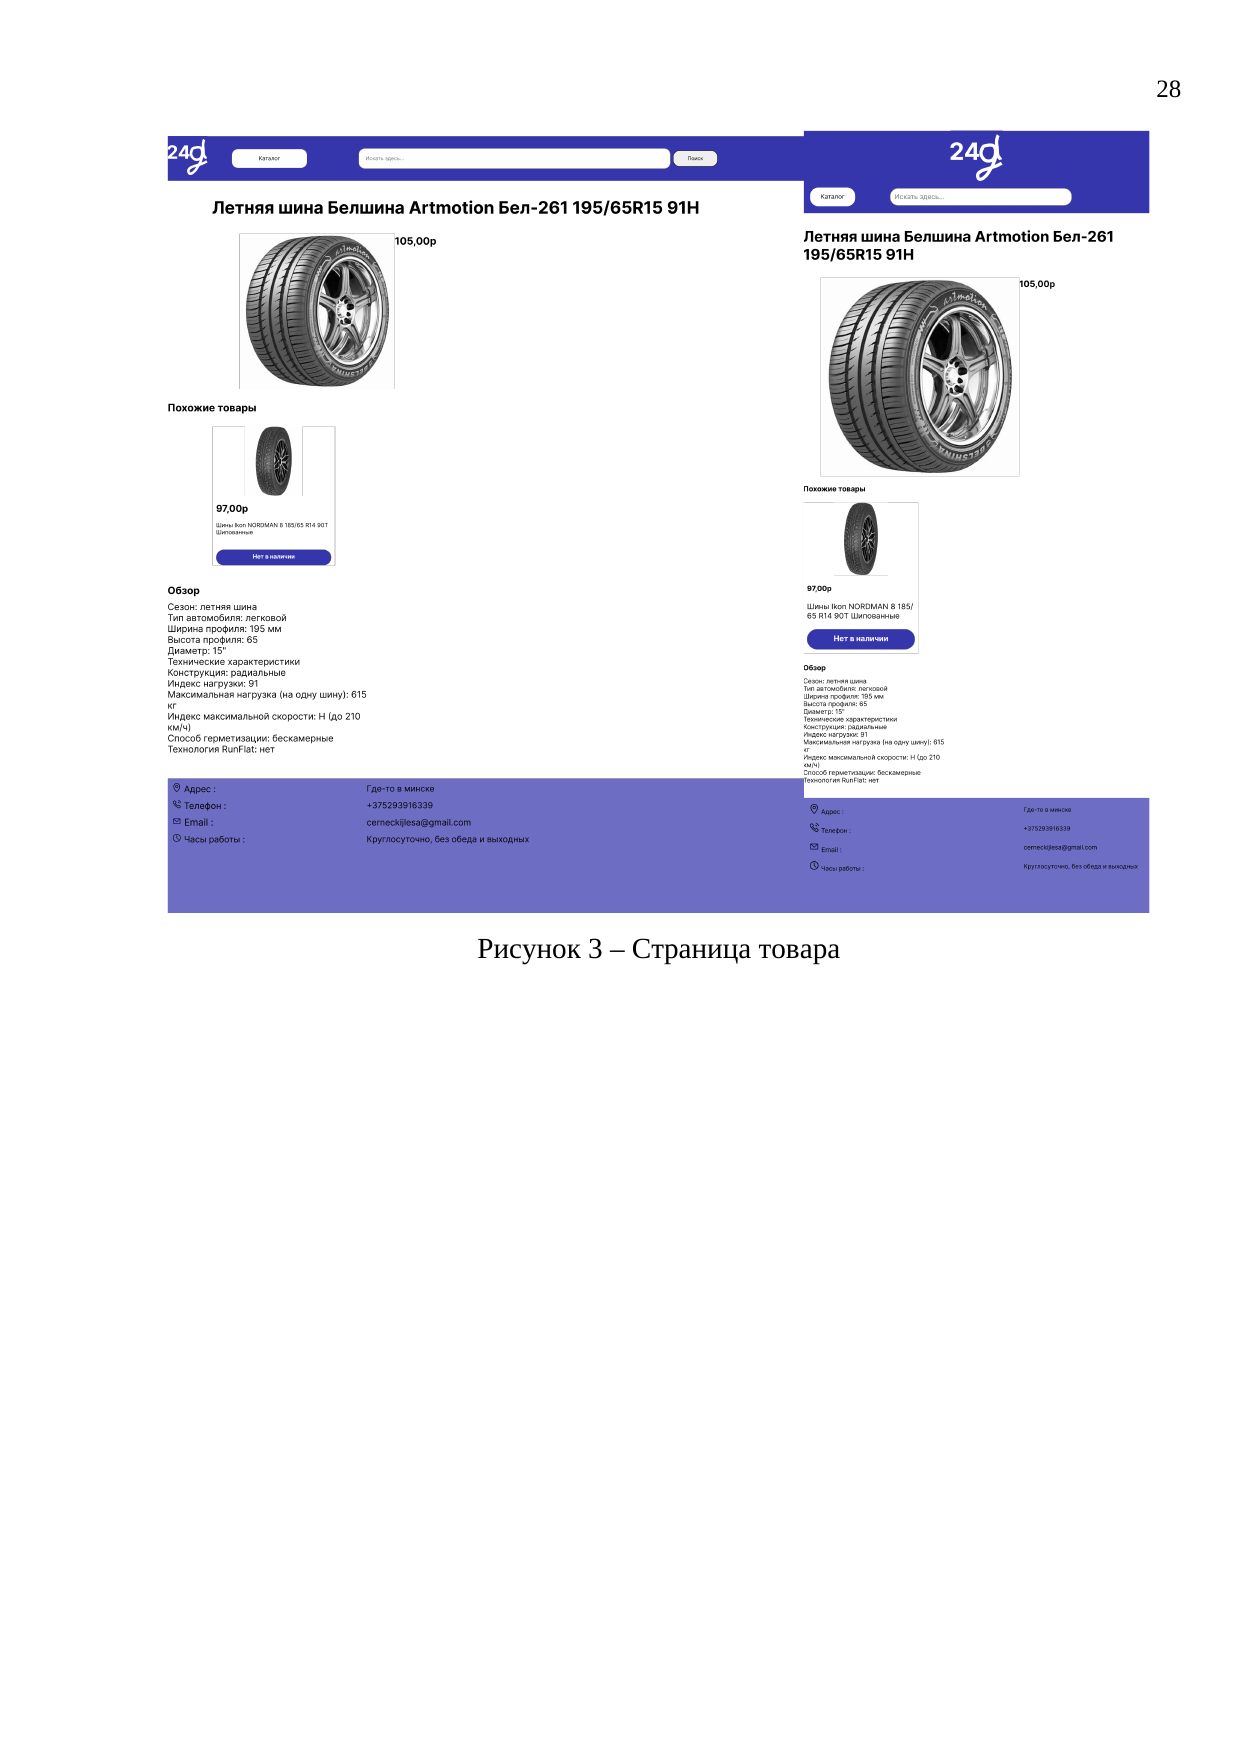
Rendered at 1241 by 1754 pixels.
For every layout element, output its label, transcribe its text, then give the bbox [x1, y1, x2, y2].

picture [167, 130, 1150, 913]
text Рисунок 3 – Страница товара [136, 931, 1181, 964]
